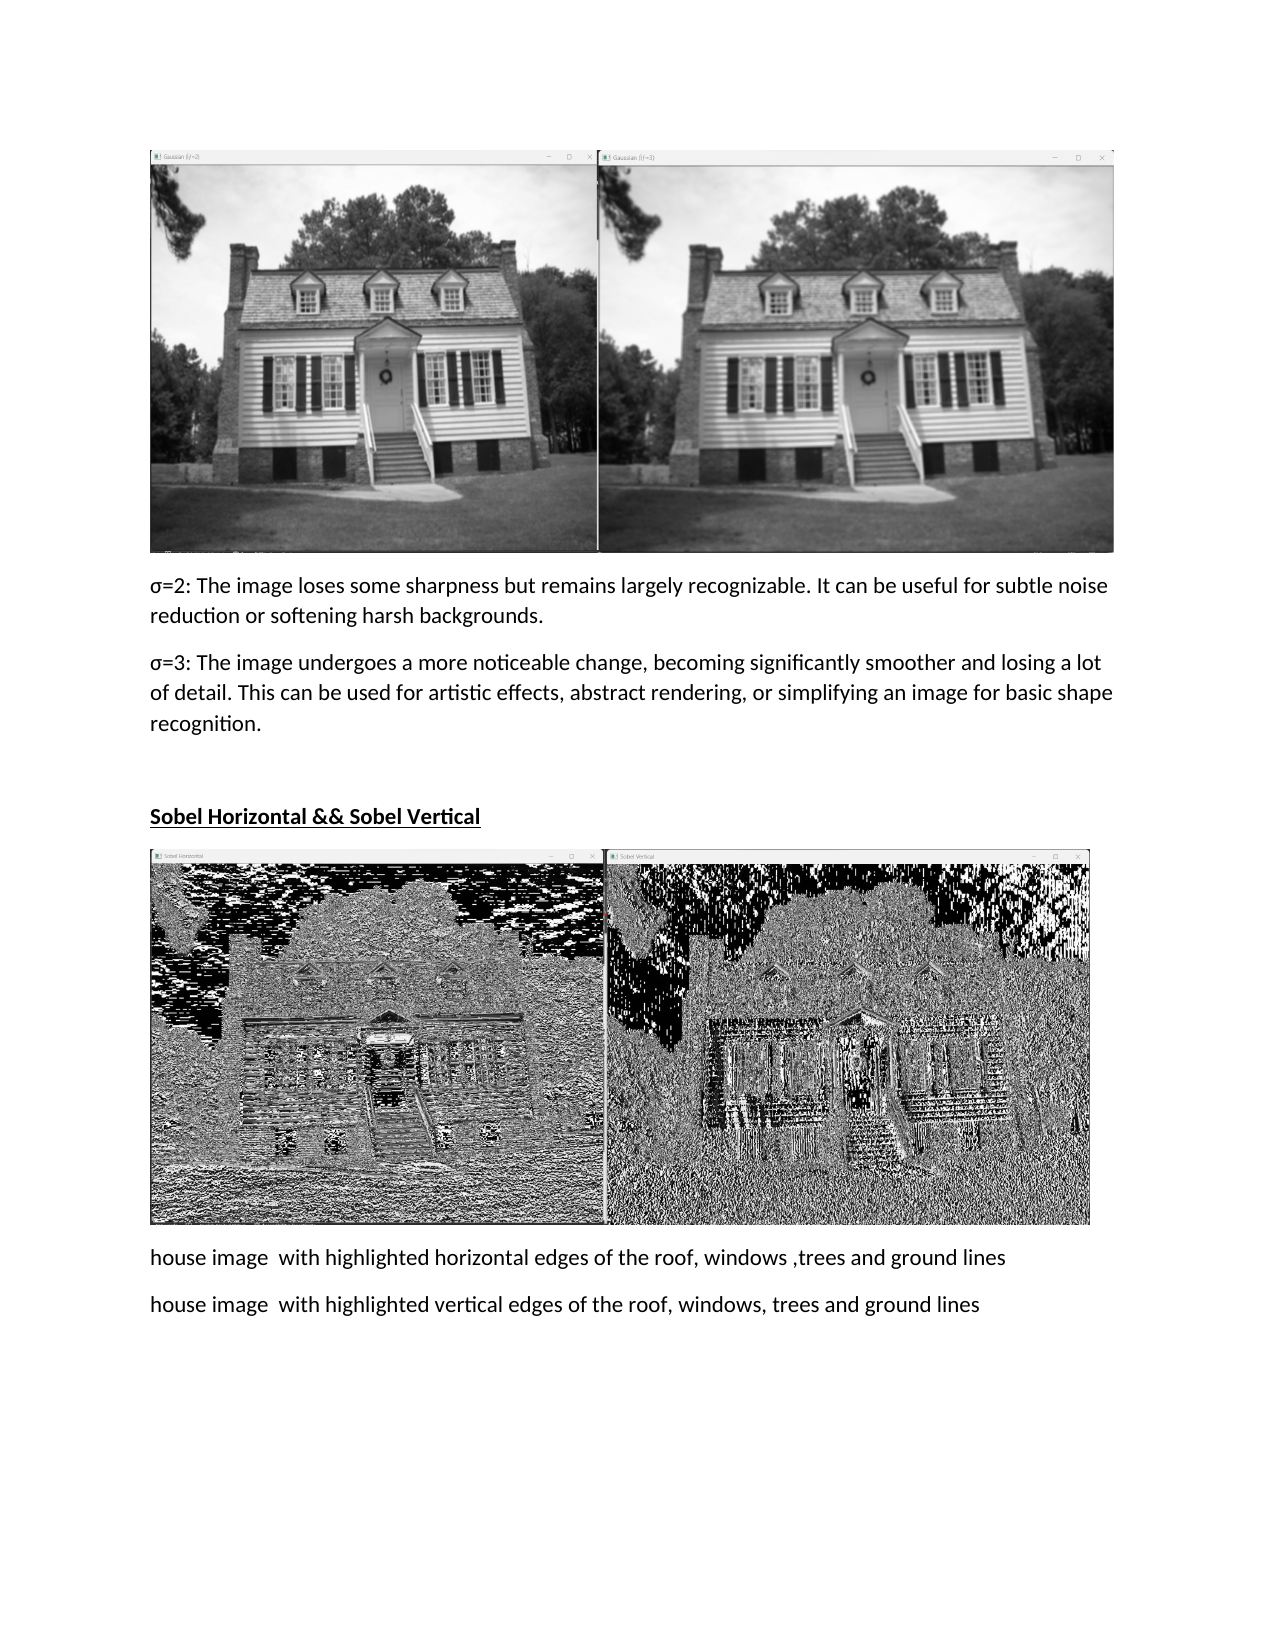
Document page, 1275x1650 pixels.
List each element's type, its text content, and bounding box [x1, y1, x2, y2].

text house image with highlighted horizontal edges of the roof, windows ,trees and ground lines [150, 1243, 1125, 1271]
text Sobel Horizontal && Sobel Vertical [150, 802, 1125, 830]
picture [150, 849, 1090, 1225]
text σ=3: The image undergoes a more noticeable change, becoming significantly smoother and losing a lot of detail. This can be used for artistic effects, abstract rendering, or simplifying an image for basic shape recognition. [150, 648, 1125, 737]
picture [150, 150, 1114, 553]
text house image with highlighted vertical edges of the roof, windows, trees and ground lines [150, 1290, 1125, 1318]
text σ=2: The image loses some sharpness but remains largely recognizable. It can be useful for subtle noise reduction or softening harsh backgrounds. [150, 571, 1125, 629]
